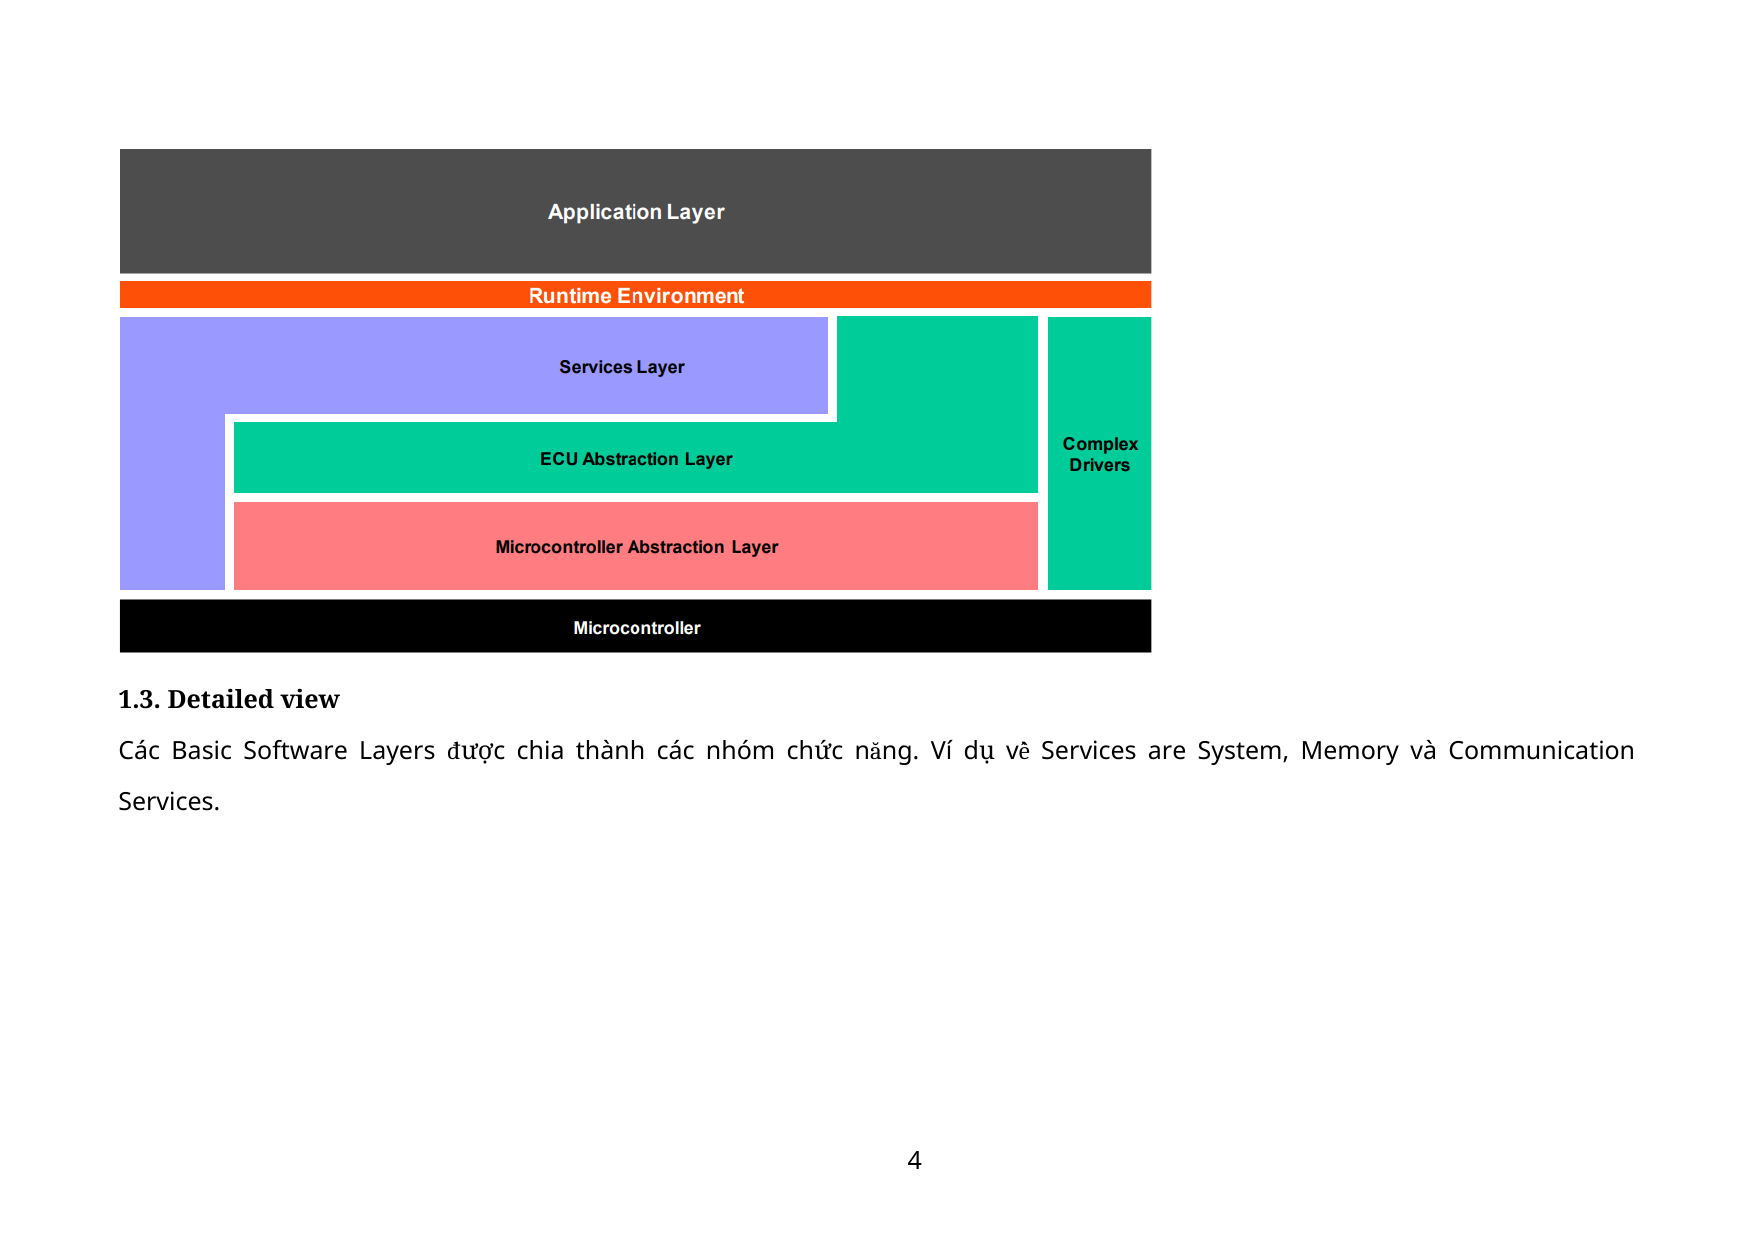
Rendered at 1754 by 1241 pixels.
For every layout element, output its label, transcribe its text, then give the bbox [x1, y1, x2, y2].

subtitle Detailed view [118, 682, 1636, 716]
text Các Basic Software Layers được chia thành các nhóm chức năng. Ví dụ về Services are System, Memory và Communication Services. [118, 733, 1636, 818]
picture [118, 147, 1152, 653]
